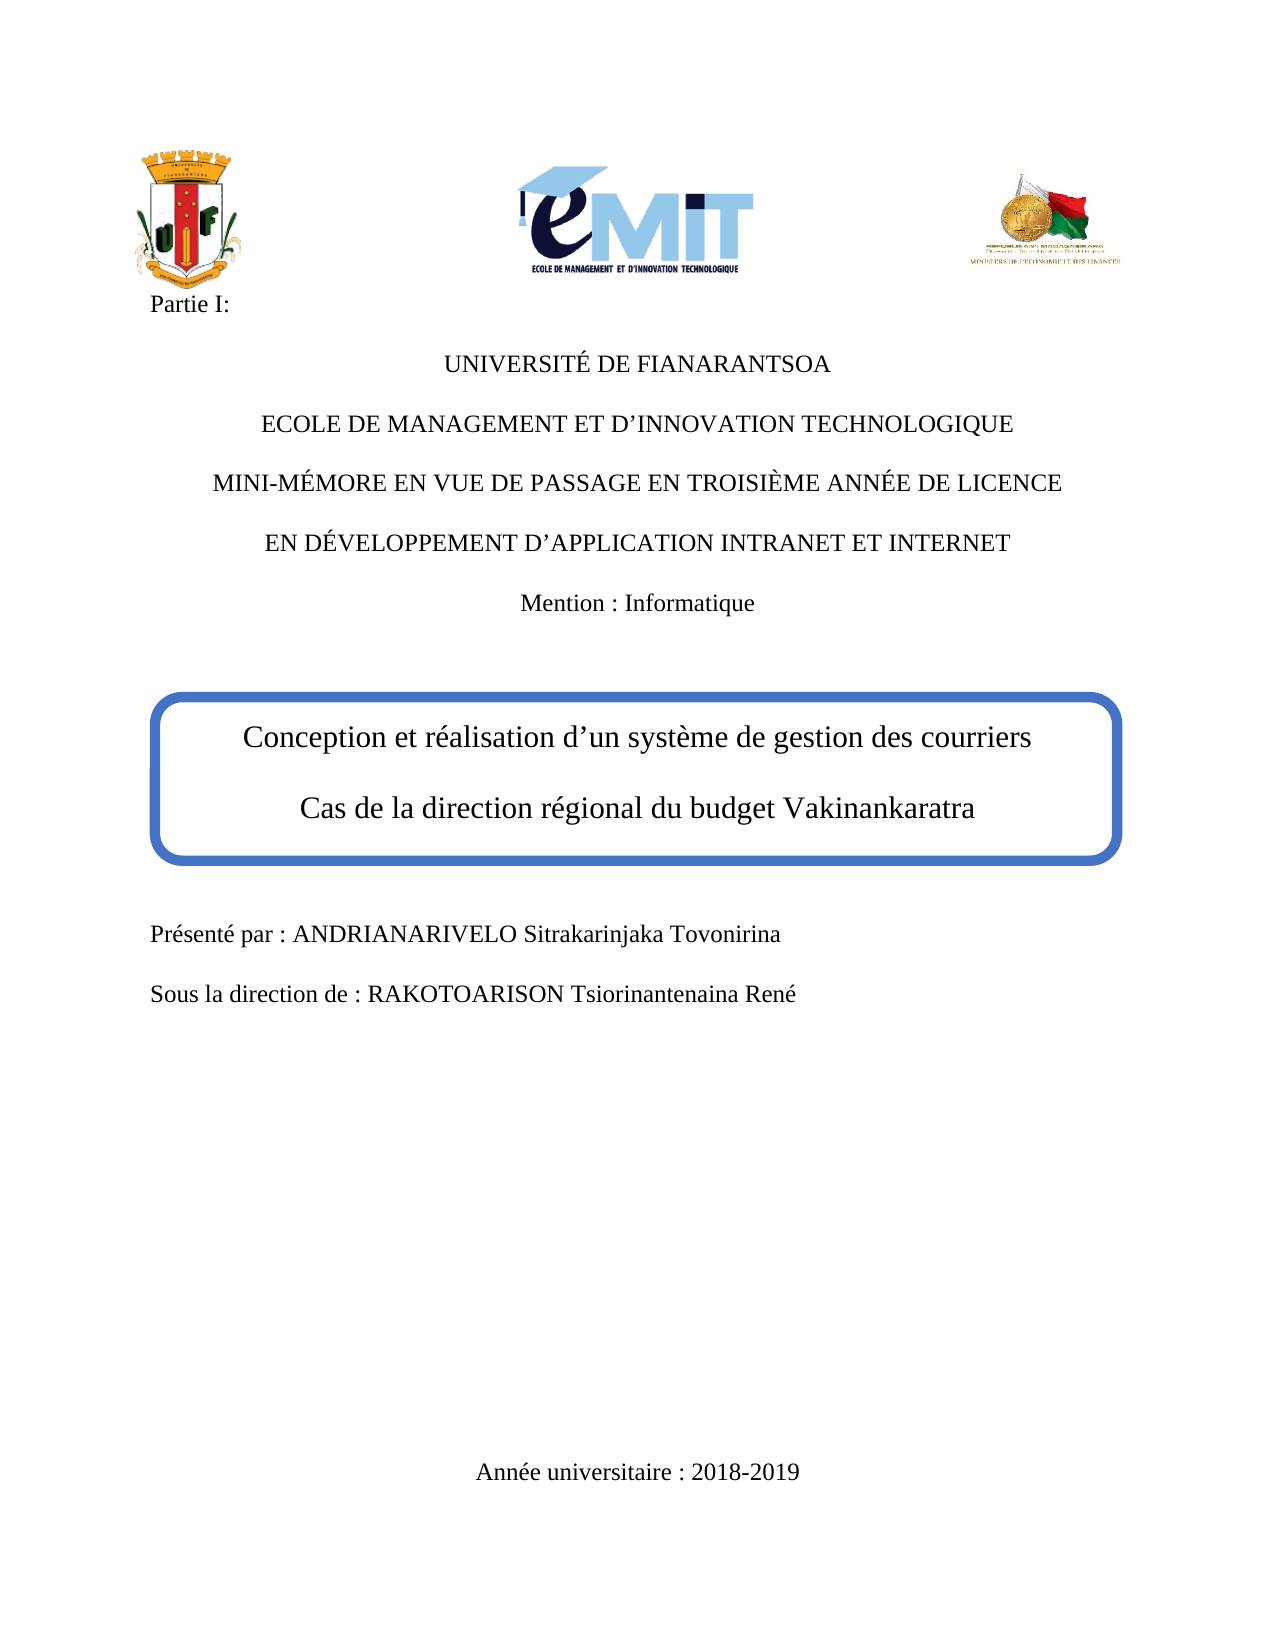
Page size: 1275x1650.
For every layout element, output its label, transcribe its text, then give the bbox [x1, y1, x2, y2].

text Année universitaire : 2018-2019 [150, 1457, 1125, 1486]
text Conception et réalisation d’un système de gestion des courriers [161, 718, 1111, 754]
picture [963, 168, 1125, 284]
text UNIVERSITÉ DE FIANARANTSOA [150, 349, 1125, 378]
picture [132, 150, 242, 289]
text Mention : Informatique [150, 588, 1125, 617]
text Présenté par : ANDRIANARIVELO Sitrakarinjaka Tovonirina [150, 919, 1125, 948]
picture [504, 150, 769, 288]
text EN DÉVELOPPEMENT D’APPLICATION INTRANET ET INTERNET [150, 528, 1125, 557]
text Sous la direction de : RAKOTOARISON Tsiorinantenaina René [150, 979, 1125, 1008]
text ECOLE DE MANAGEMENT ET D’INNOVATION TECHNOLOGIQUE [150, 409, 1125, 437]
text Cas de la direction régional du budget Vakinankaratra [161, 789, 1111, 825]
text MINI-MÉMORE EN VUE DE PASSAGE EN TROISIÈME ANNÉE DE LICENCE [150, 468, 1125, 497]
